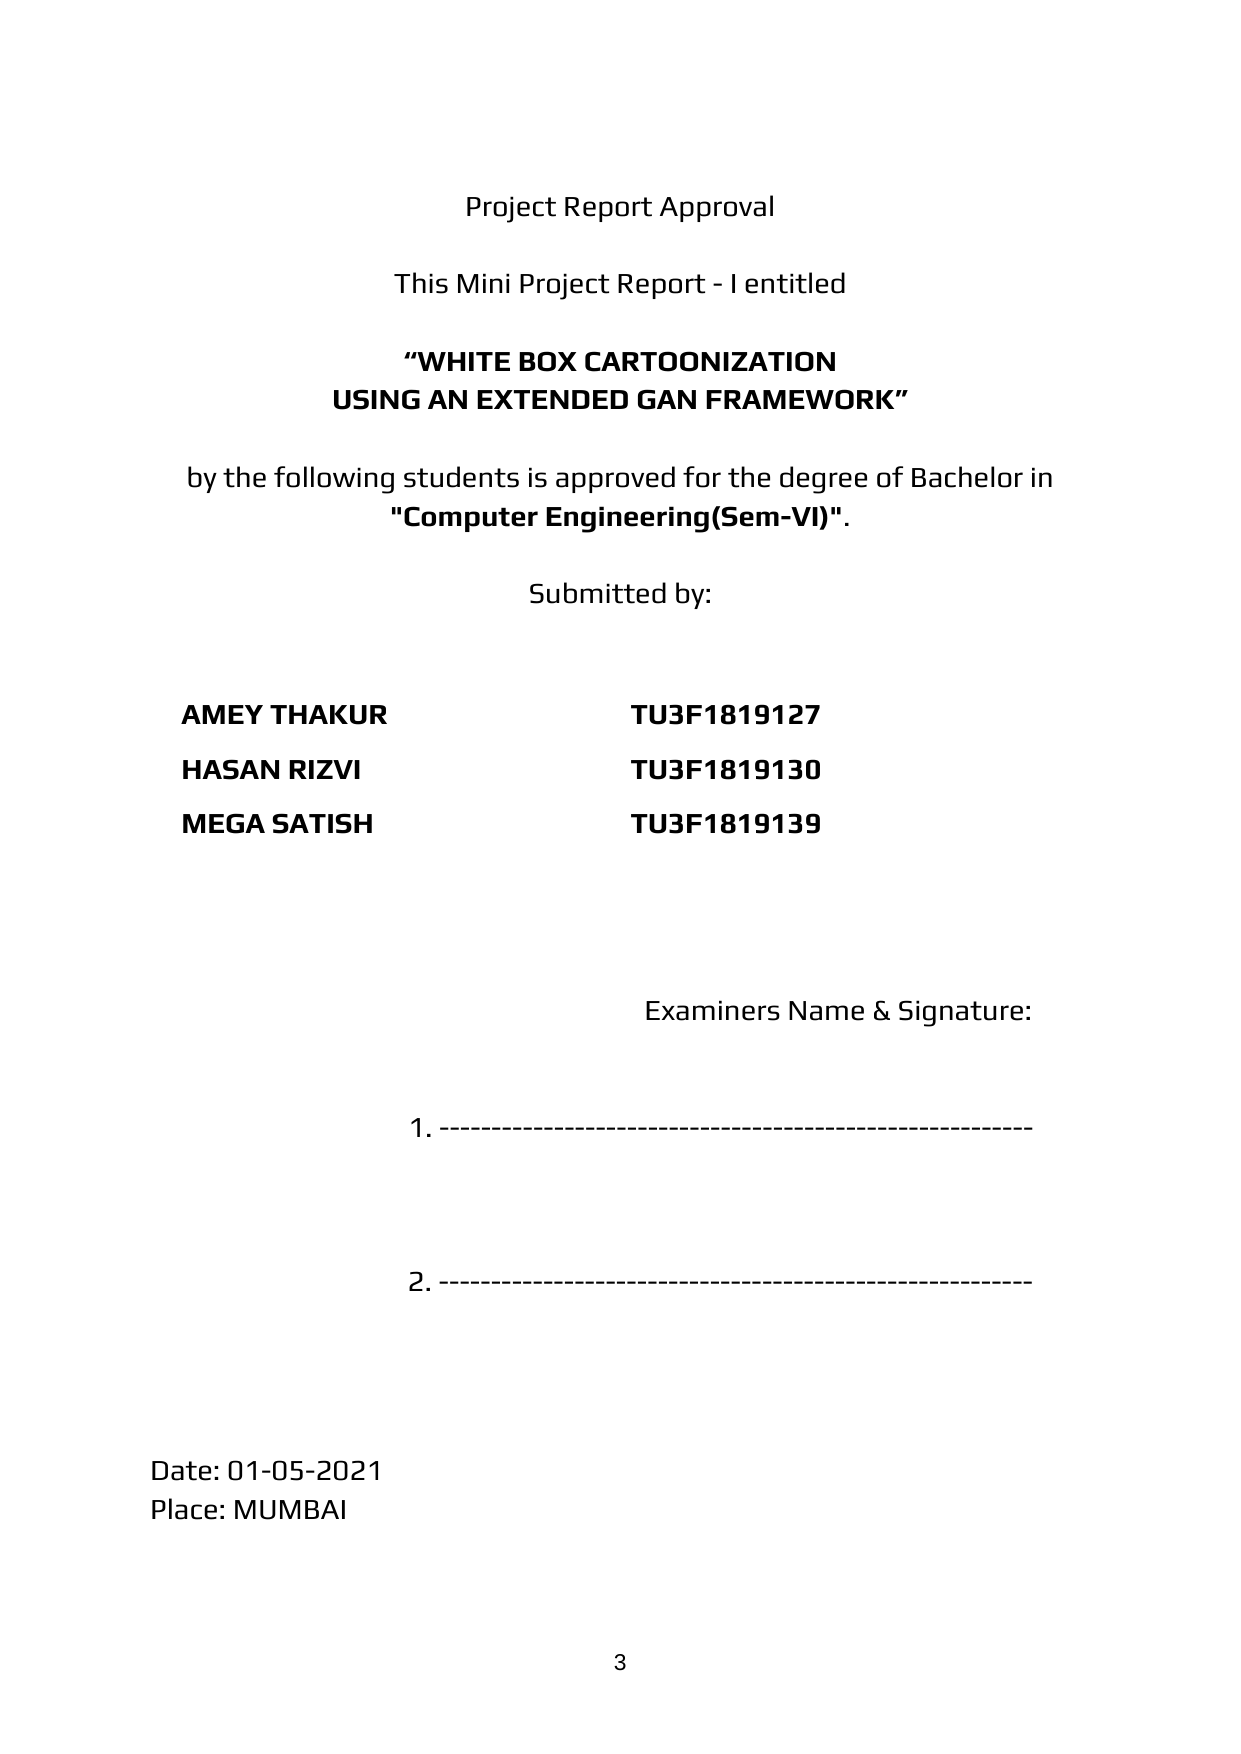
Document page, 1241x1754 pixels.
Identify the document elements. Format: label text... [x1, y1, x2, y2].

text Project Report Approval [150, 189, 1090, 222]
table_header AMEY THAKUR [171, 687, 620, 742]
text Submitted by: [150, 576, 1090, 610]
table_cell TU3F1819130 [620, 742, 1069, 796]
table_cell HASAN RIZVI [171, 742, 620, 796]
text USING AN EXTENDED GAN FRAMEWORK” [150, 382, 1090, 416]
text Place: MUMBAI [150, 1492, 1090, 1526]
table_cell MEGA SATISH [171, 796, 620, 851]
text by the following students is approved for the degree of Bachelor in "Computer Engineering(Sem-VI)". [150, 460, 1090, 532]
text Date: 01-05-2021 [150, 1453, 1090, 1487]
table_cell TU3F1819139 [620, 796, 1069, 851]
text 2. --------------------------------------------------------- [150, 1264, 1033, 1298]
text 1. --------------------------------------------------------- [150, 1110, 1034, 1144]
text This Mini Project Report - I entitled [150, 266, 1090, 300]
text Examiners Name & Signature: [150, 993, 1032, 1027]
table_header TU3F1819127 [620, 687, 1069, 742]
text “WHITE BOX CARTOONIZATION [150, 344, 1090, 377]
